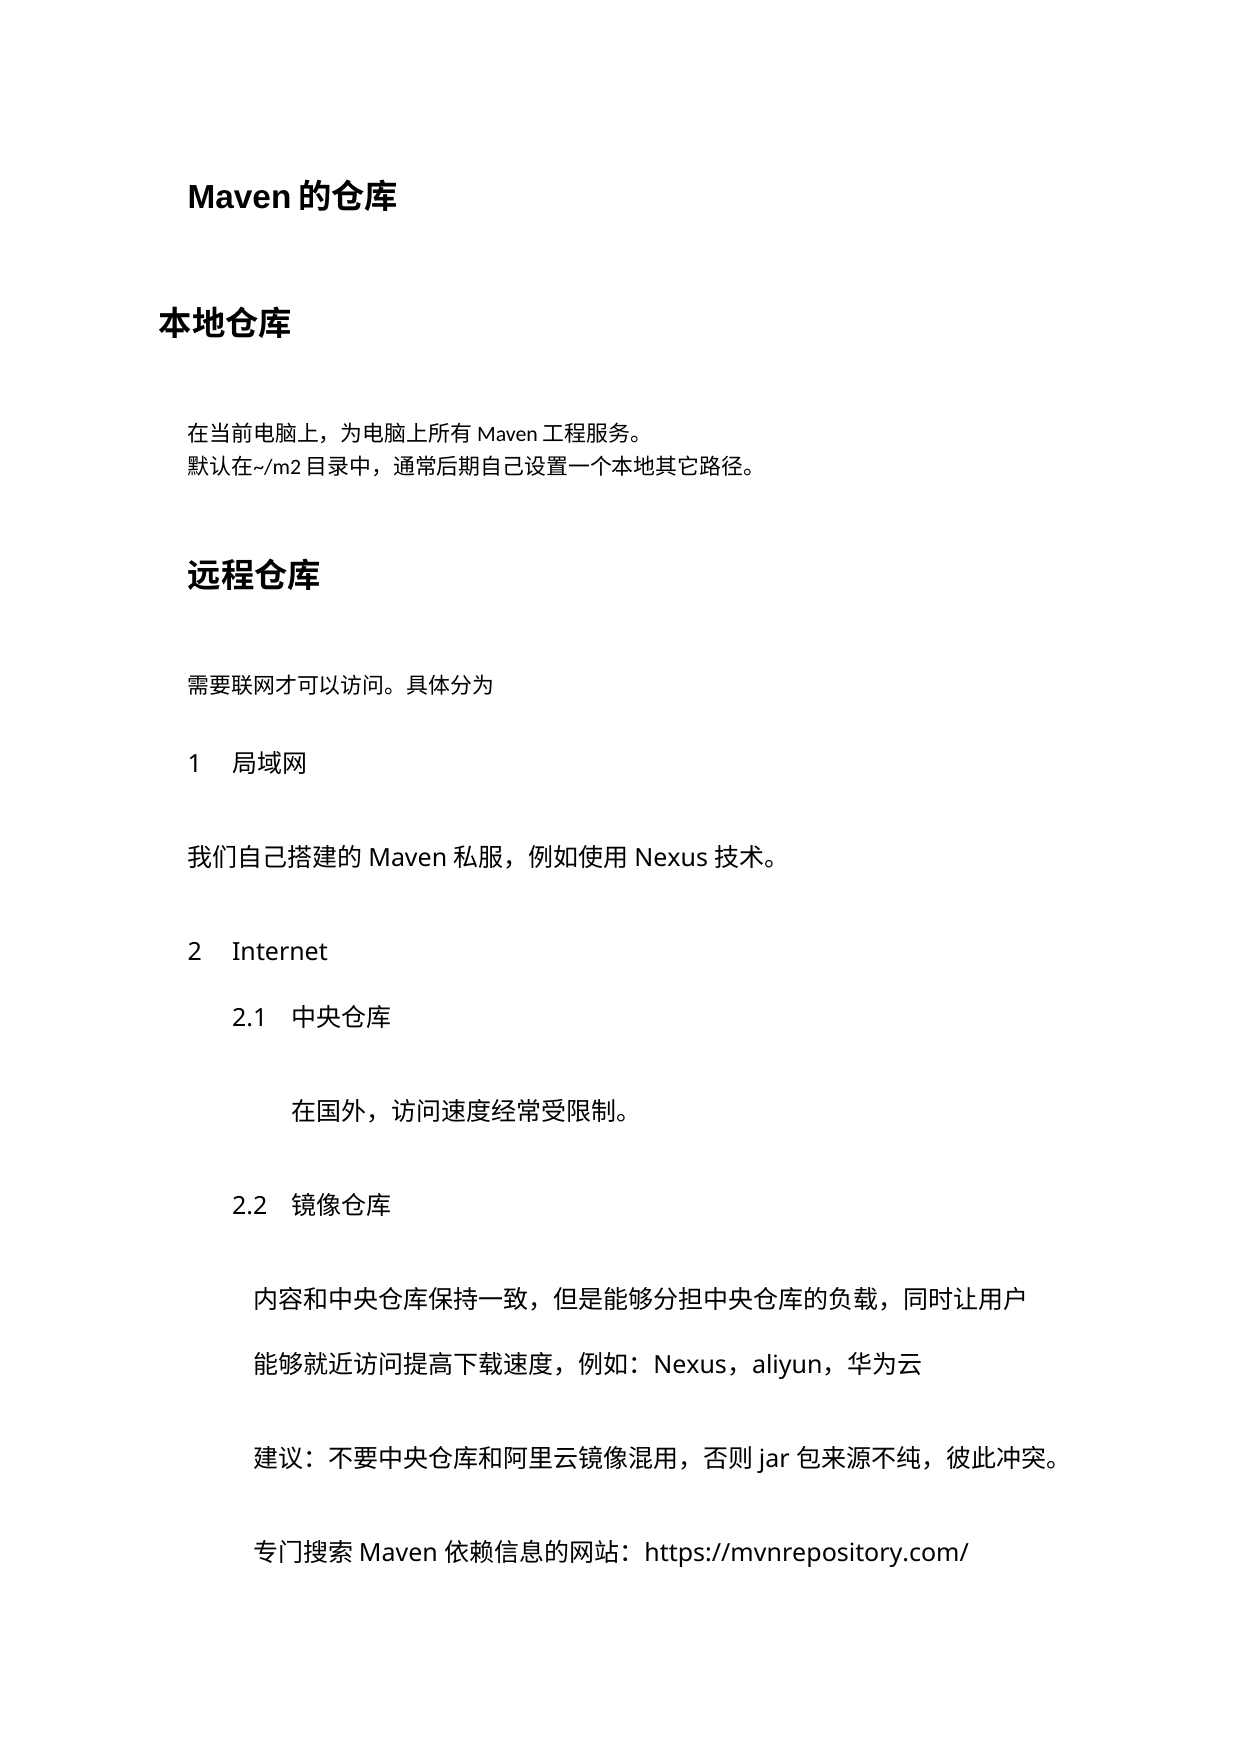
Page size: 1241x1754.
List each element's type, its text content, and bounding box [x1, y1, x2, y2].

text 建议：不要中央仓库和阿里云镜像混用，否则 jar 包来源不纯，彼此冲突。 [253, 1424, 1053, 1489]
list 中央仓库 [232, 983, 1053, 1048]
text 我们自己搭建的 Maven 私服，例如使用 Nexus 技术。 [187, 823, 1053, 888]
list 镜像仓库 [232, 1171, 1053, 1236]
text 需要联网才可以访问。具体分为 [187, 668, 1053, 700]
subtitle Maven的仓库 [187, 162, 1053, 227]
list 局域网 [187, 729, 1053, 794]
text 专门搜索 Maven 依赖信息的网站：https://mvnrepository.com/ [253, 1518, 1053, 1583]
subtitle 远程仓库 [187, 541, 1053, 606]
subtitle 本地仓库 [159, 289, 1053, 354]
text 在当前电脑上，为电脑上所有 Maven 工程服务。 [187, 416, 1053, 448]
text 内容和中央仓库保持一致，但是能够分担中央仓库的负载，同时让用户能够就近访问提高下载速度，例如：Nexus，aliyun，华为云 [253, 1265, 1053, 1395]
list 在国外，访问速度经常受限制。 [291, 1077, 1053, 1142]
list Internet [187, 918, 1053, 983]
text 默认在~/m2目录中，通常后期自己设置一个本地其它路径。 [187, 448, 1053, 481]
